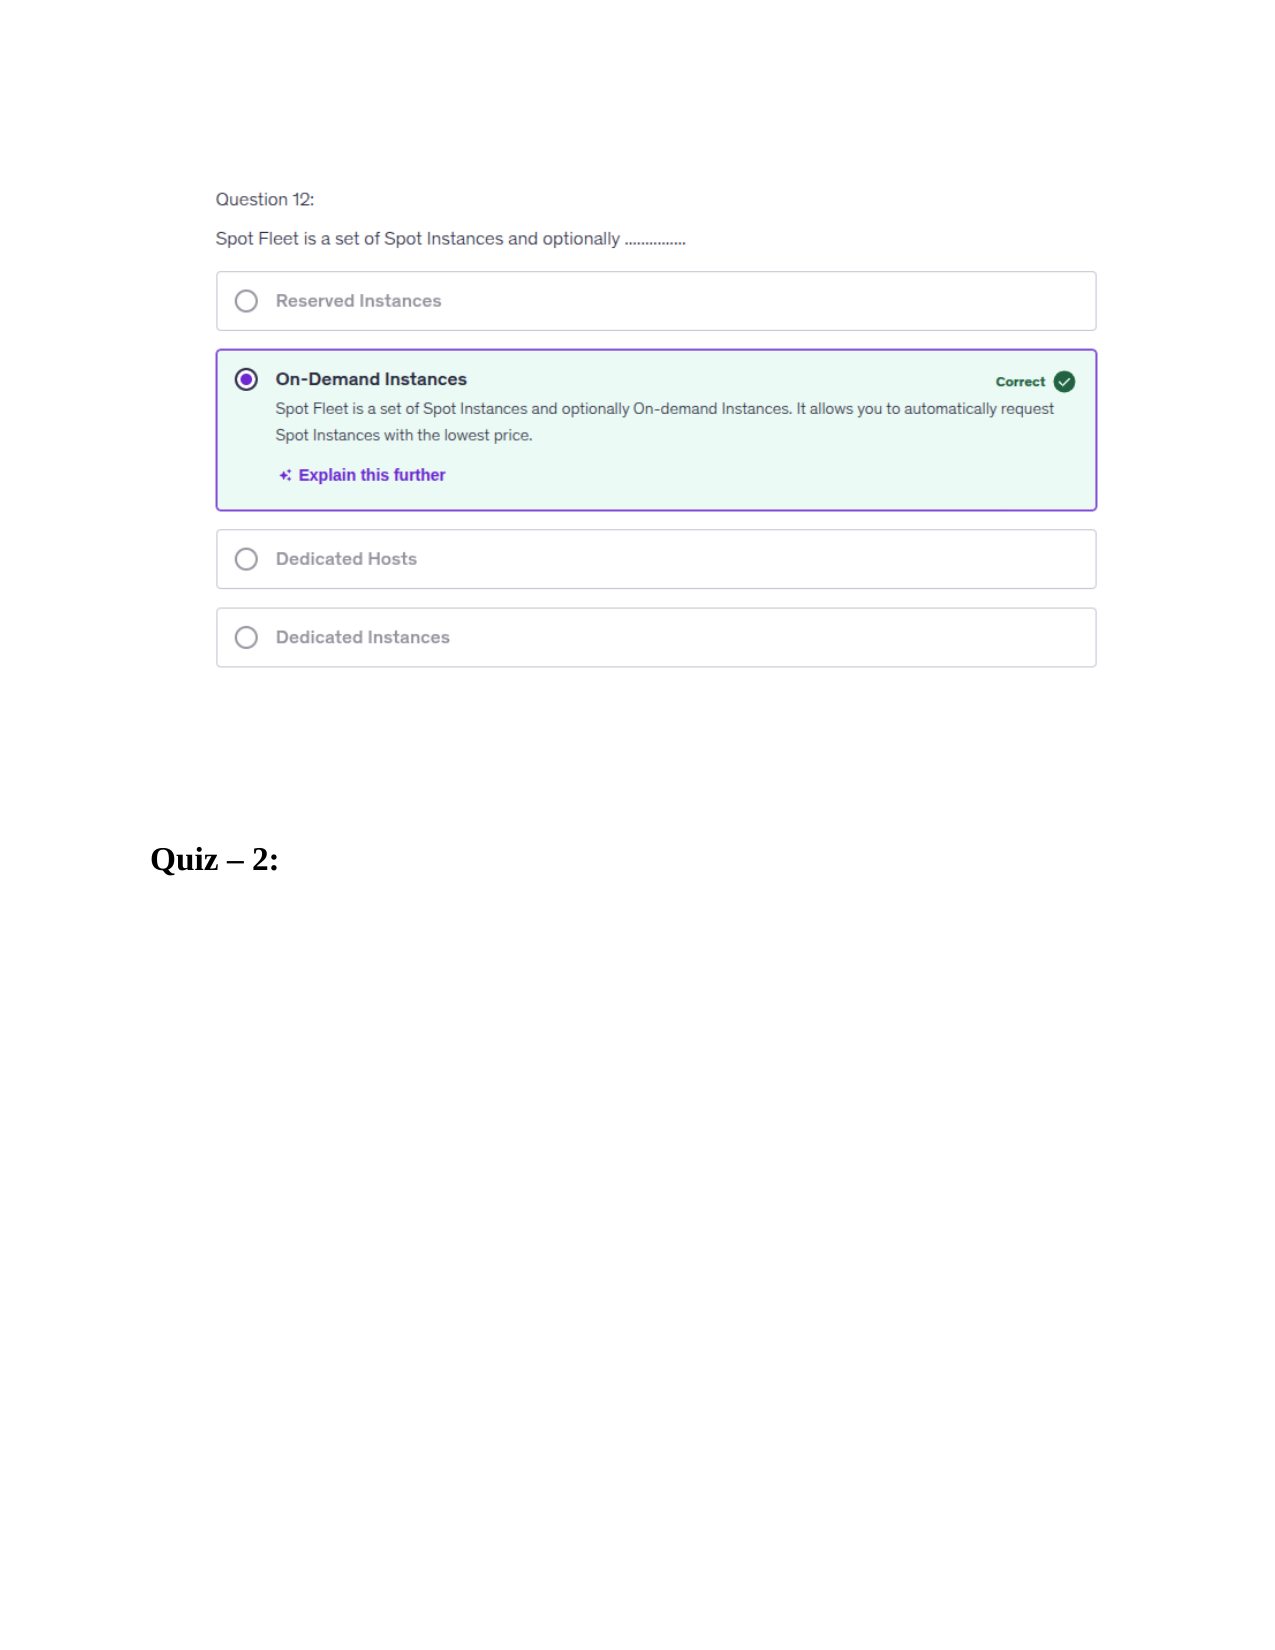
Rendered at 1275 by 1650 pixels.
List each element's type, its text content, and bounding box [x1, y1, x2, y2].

text Quiz – 2: [150, 150, 1125, 878]
